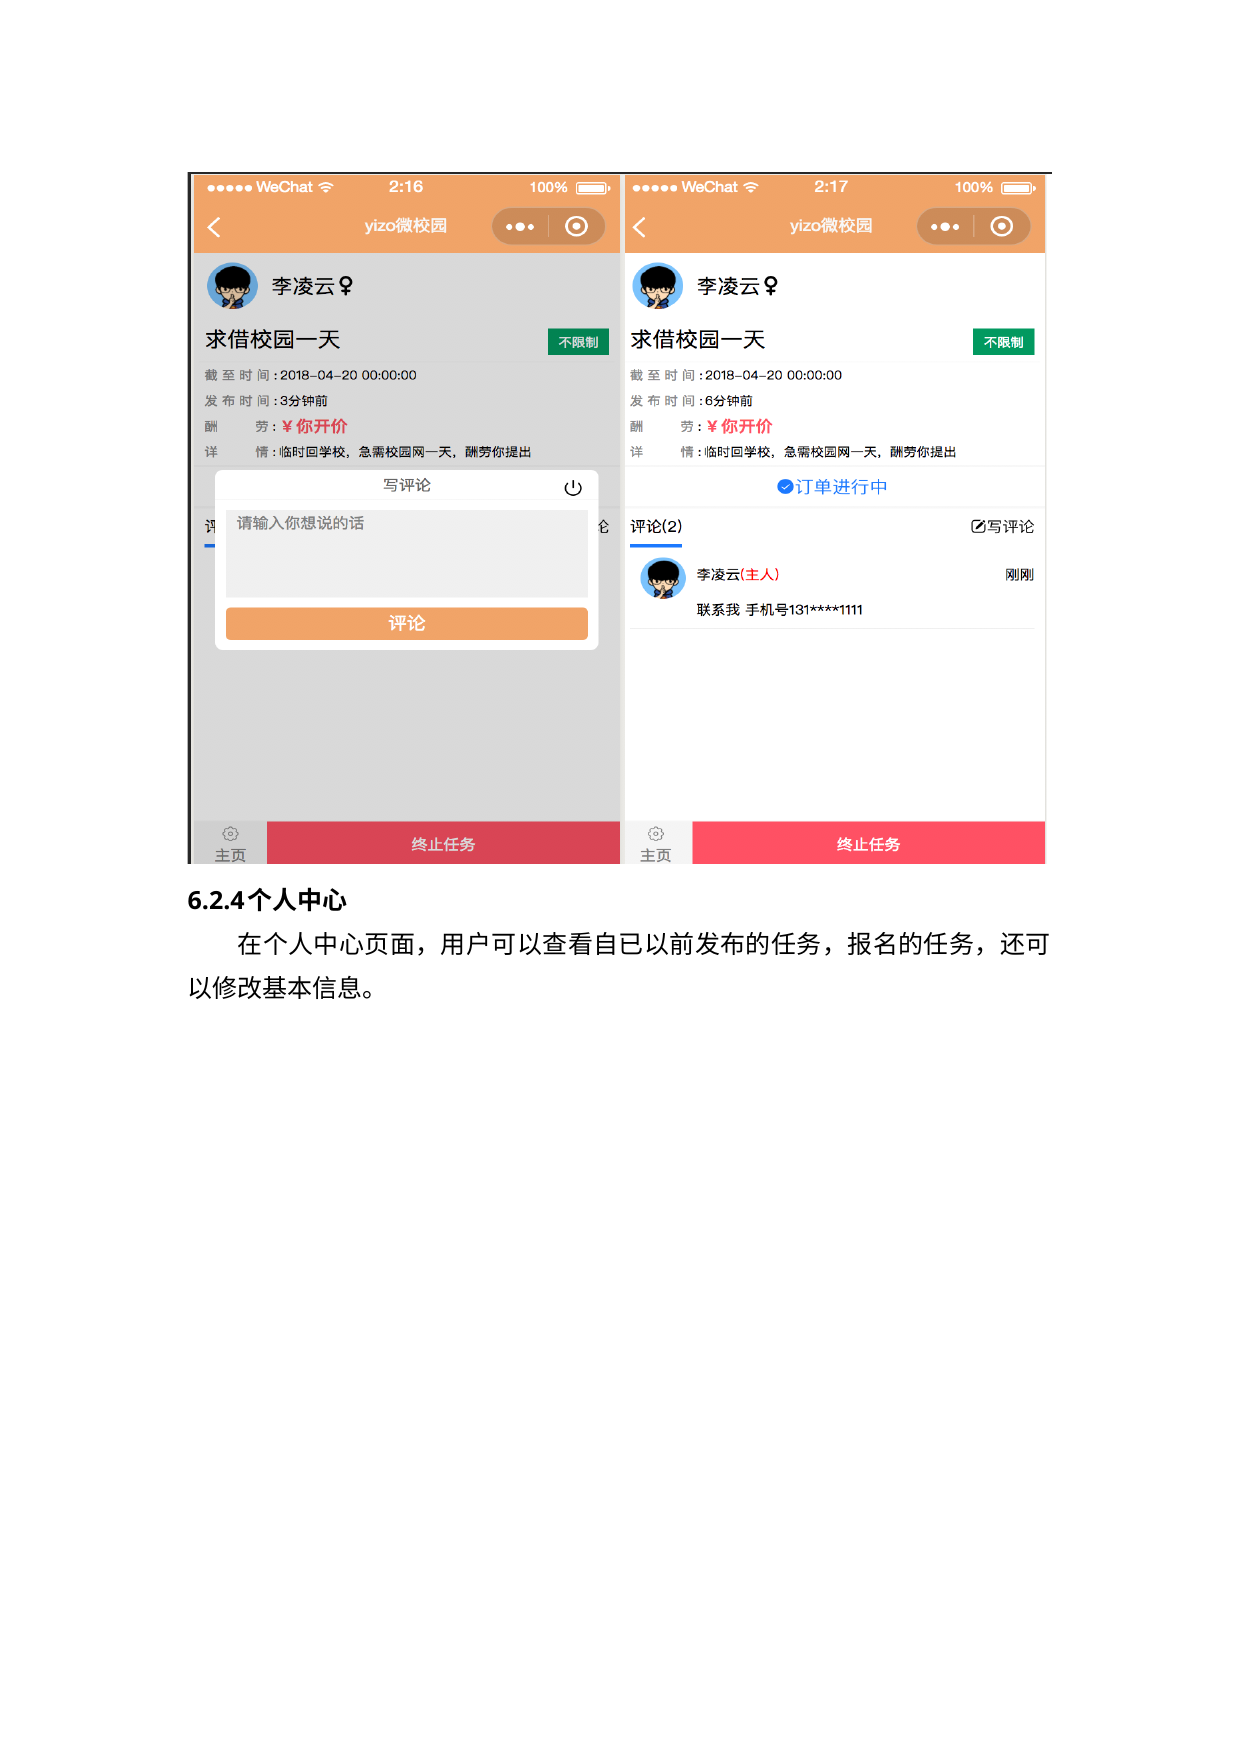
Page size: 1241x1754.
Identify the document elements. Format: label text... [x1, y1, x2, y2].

text 在个人中心页面，用户可以查看自已以前发布的任务，报名的任务，还可以修改基本信息。 [187, 921, 1053, 1009]
picture [187, 172, 1052, 864]
subtitle 个人中心 [187, 877, 1053, 921]
